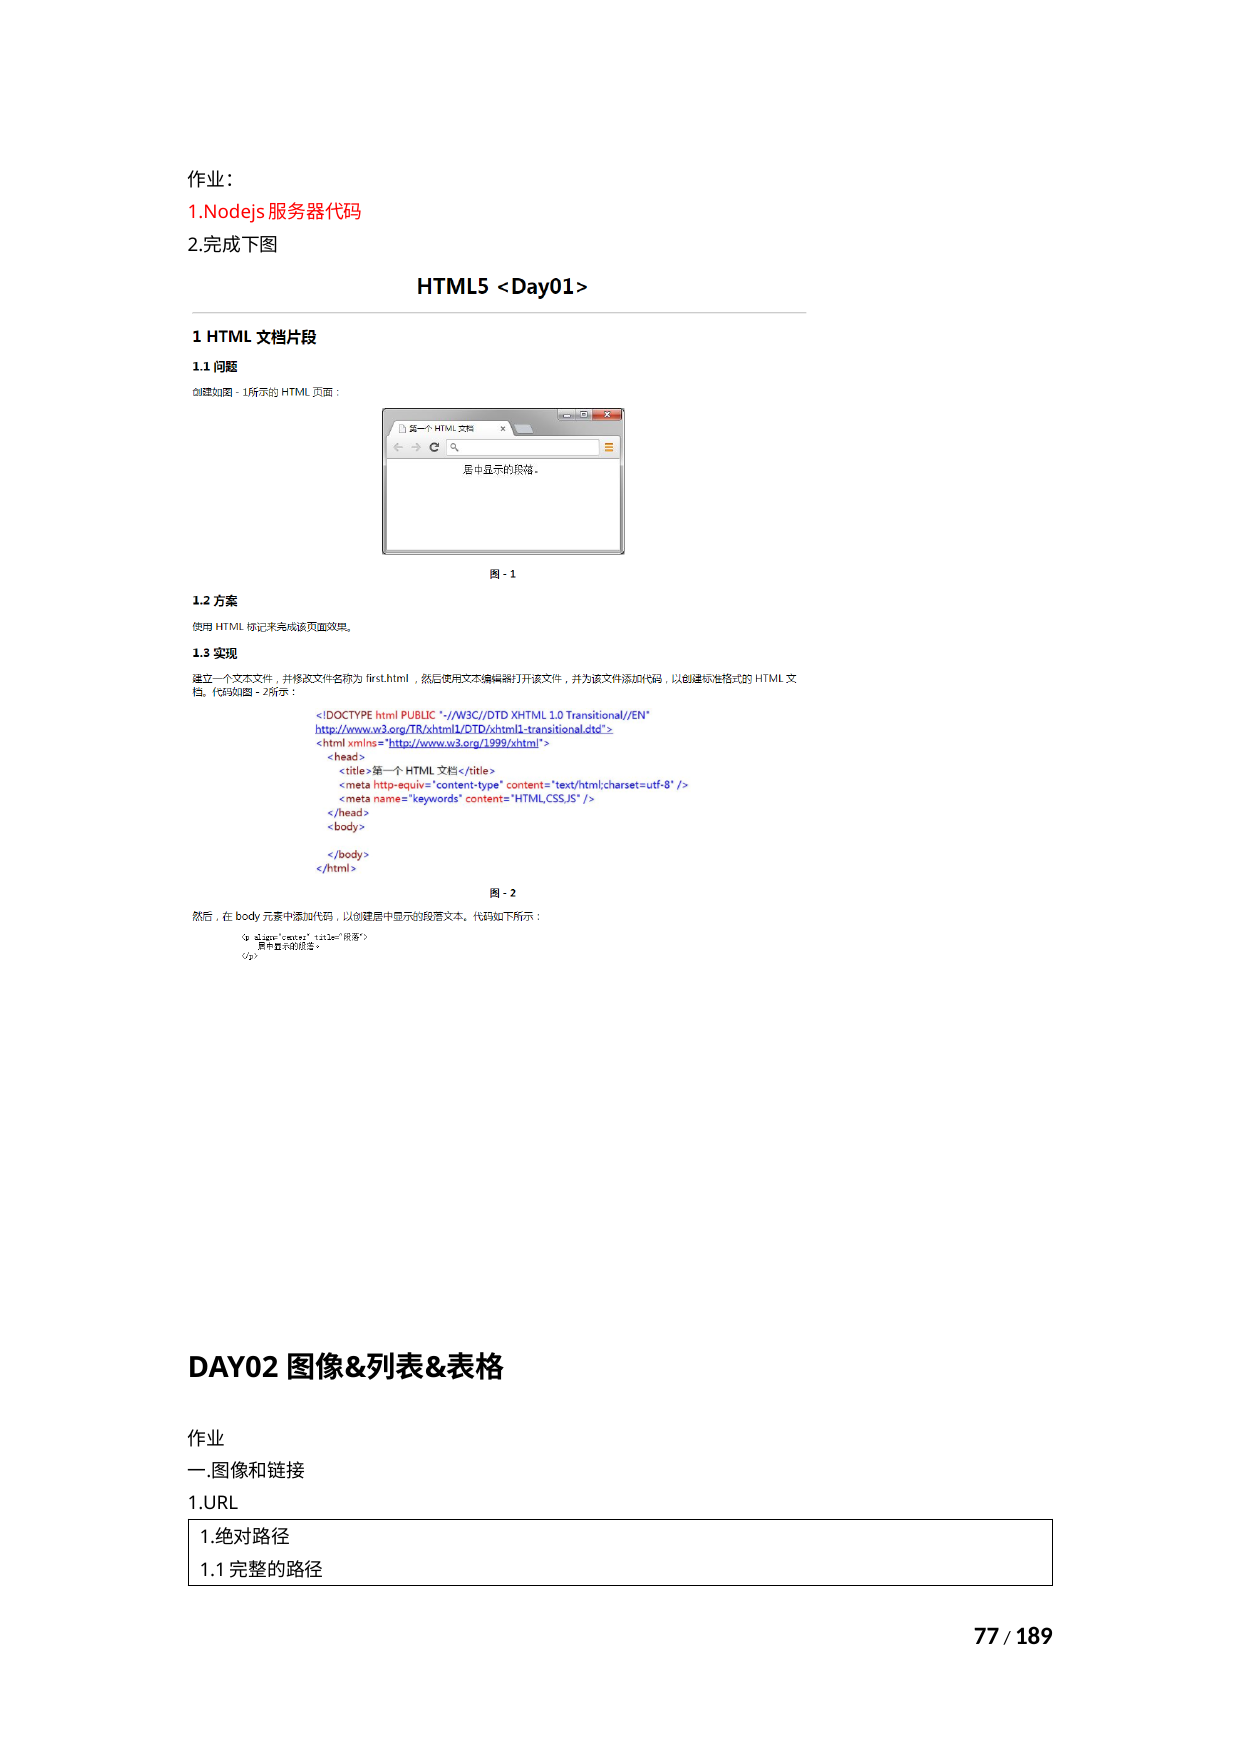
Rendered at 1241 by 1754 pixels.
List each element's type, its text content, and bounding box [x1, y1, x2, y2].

text 作业： [187, 162, 1053, 194]
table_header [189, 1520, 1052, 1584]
text 一.图像和链接 [187, 1453, 1053, 1486]
subtitle DAY02 图像&列表&表格 [187, 1332, 1053, 1397]
text 作业 [187, 1421, 1053, 1453]
text 1.URL [187, 1486, 1053, 1518]
text 1.Nodejs服务器代码 [187, 194, 1053, 227]
text 2.完成下图 [187, 227, 1053, 259]
picture [187, 259, 807, 977]
